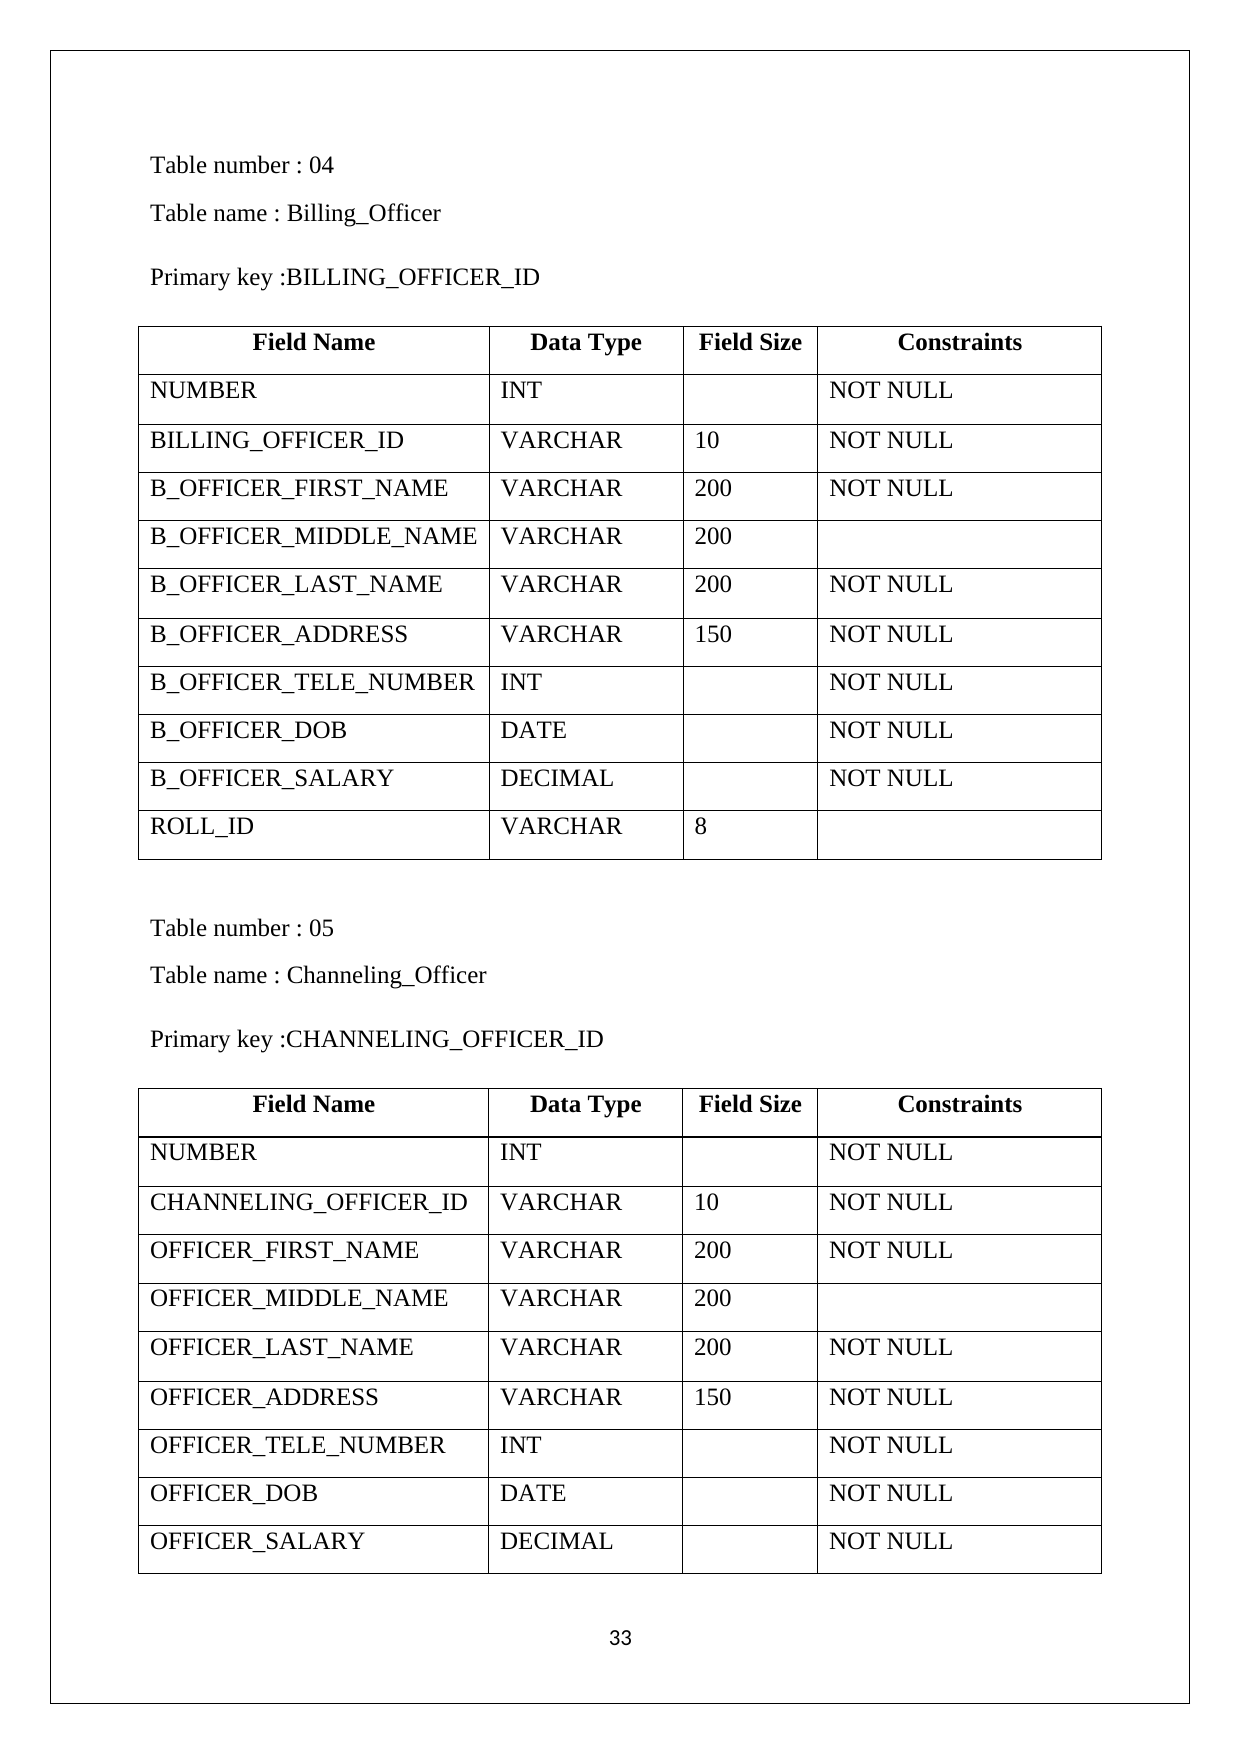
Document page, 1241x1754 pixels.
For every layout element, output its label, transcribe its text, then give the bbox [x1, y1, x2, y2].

table_cell 150 [683, 1382, 817, 1429]
table_cell CHANNELING_OFFICER_ID [139, 1187, 488, 1234]
table_cell NOT NULL [818, 619, 1101, 666]
table_cell OFFICER_LAST_NAME [139, 1332, 488, 1381]
table_cell [818, 1284, 1101, 1331]
table_cell NOT NULL [818, 425, 1101, 472]
table_header Field Size [684, 327, 817, 374]
table_cell NOT NULL [818, 375, 1101, 424]
table_cell VARCHAR [490, 521, 683, 568]
table_cell [683, 1138, 817, 1186]
table_cell [684, 375, 817, 424]
table_cell INT [489, 1430, 682, 1477]
table_cell NOT NULL [818, 1138, 1101, 1186]
table_cell B_OFFICER_MIDDLE_NAME [139, 521, 489, 568]
table_cell B_OFFICER_TELE_NUMBER [139, 667, 489, 714]
table_cell B_OFFICER_ADDRESS [139, 619, 489, 666]
table_cell DECIMAL [489, 1526, 682, 1573]
table_cell VARCHAR [489, 1187, 682, 1234]
table_cell INT [490, 667, 683, 714]
table_cell 200 [684, 521, 817, 568]
table_cell B_OFFICER_LAST_NAME [139, 569, 489, 618]
table_cell 200 [683, 1332, 817, 1381]
table_header Field Name [139, 1089, 488, 1136]
table_cell 10 [684, 425, 817, 472]
table_cell ROLL_ID [139, 811, 489, 858]
table_cell NOT NULL [818, 1478, 1101, 1525]
table_cell 10 [683, 1187, 817, 1234]
table_cell VARCHAR [490, 473, 683, 520]
text Primary key :BILLING_OFFICER_ID [150, 262, 1090, 290]
table_cell 200 [684, 569, 817, 618]
table_cell BILLING_OFFICER_ID [139, 425, 489, 472]
table_cell NOT NULL [818, 1526, 1101, 1573]
text Table name : Channeling_Officer [150, 960, 1090, 989]
table_cell [684, 715, 817, 762]
table_header Constraints [818, 1089, 1101, 1136]
table_header Constraints [818, 327, 1101, 374]
text Table name : Billing_Officer [150, 198, 1090, 226]
table_cell NOT NULL [818, 473, 1101, 520]
table_cell NOT NULL [818, 1430, 1101, 1477]
table_header Field Name [139, 327, 489, 374]
table_cell NOT NULL [818, 1235, 1101, 1282]
table_cell VARCHAR [489, 1235, 682, 1282]
table_cell NOT NULL [818, 715, 1101, 762]
table_cell OFFICER_DOB [139, 1478, 488, 1525]
table_cell 200 [683, 1284, 817, 1331]
table_cell 150 [684, 619, 817, 666]
table_cell NOT NULL [818, 1187, 1101, 1234]
table_cell VARCHAR [490, 425, 683, 472]
table_cell DATE [489, 1478, 682, 1525]
table_header Data Type [490, 327, 683, 374]
table_cell NOT NULL [818, 569, 1101, 618]
table_cell B_OFFICER_FIRST_NAME [139, 473, 489, 520]
table_cell 8 [684, 811, 817, 858]
table_cell NOT NULL [818, 763, 1101, 810]
table_cell NOT NULL [818, 667, 1101, 714]
table_cell 200 [683, 1235, 817, 1282]
table_cell OFFICER_SALARY [139, 1526, 488, 1573]
table_cell 200 [684, 473, 817, 520]
table_cell OFFICER_TELE_NUMBER [139, 1430, 488, 1477]
table_cell NUMBER [139, 375, 489, 424]
table_cell [683, 1430, 817, 1477]
table_cell OFFICER_ADDRESS [139, 1382, 488, 1429]
table_cell NOT NULL [818, 1332, 1101, 1381]
text Table number : 04 [150, 150, 1090, 179]
text Table number : 05 [150, 913, 1090, 941]
table_cell B_OFFICER_SALARY [139, 763, 489, 810]
text Primary key :CHANNELING_OFFICER_ID [150, 1024, 1090, 1053]
table_cell B_OFFICER_DOB [139, 715, 489, 762]
table_cell VARCHAR [490, 811, 683, 858]
table_cell [683, 1478, 817, 1525]
table_cell NUMBER [139, 1138, 488, 1186]
table_cell VARCHAR [489, 1284, 682, 1331]
table_cell [684, 667, 817, 714]
table_cell VARCHAR [490, 569, 683, 618]
table_cell DECIMAL [490, 763, 683, 810]
table_cell DATE [490, 715, 683, 762]
table_cell [683, 1526, 817, 1573]
table_cell OFFICER_MIDDLE_NAME [139, 1284, 488, 1331]
table_cell NOT NULL [818, 1382, 1101, 1429]
table_cell [818, 811, 1101, 858]
table_cell OFFICER_FIRST_NAME [139, 1235, 488, 1282]
table_cell VARCHAR [489, 1332, 682, 1381]
table_cell INT [490, 375, 683, 424]
table_header Field Size [683, 1089, 817, 1136]
table_cell INT [489, 1138, 682, 1186]
table_cell VARCHAR [490, 619, 683, 666]
table_header Data Type [489, 1089, 682, 1136]
table_cell [684, 763, 817, 810]
table_cell [818, 521, 1101, 568]
table_cell VARCHAR [489, 1382, 682, 1429]
